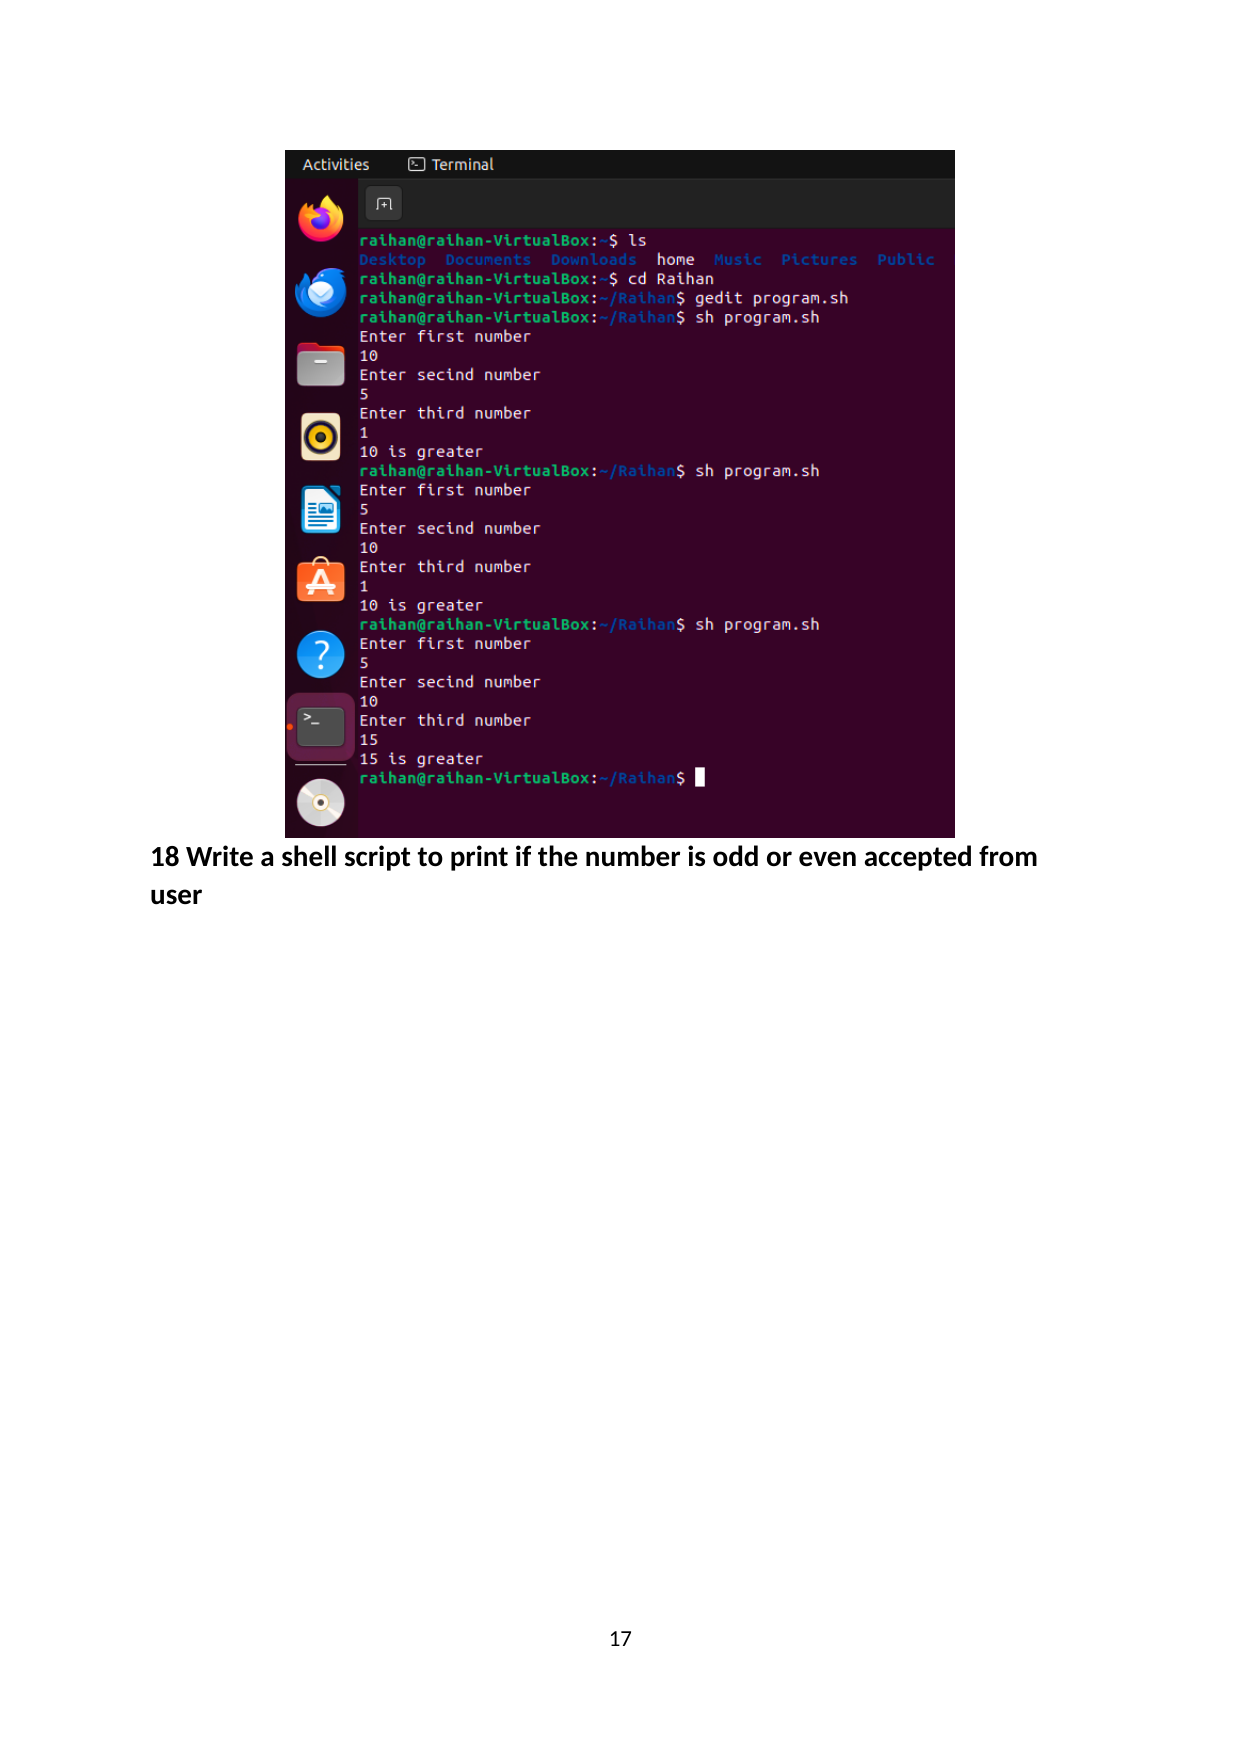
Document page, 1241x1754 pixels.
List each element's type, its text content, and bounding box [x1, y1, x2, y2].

picture [285, 150, 955, 838]
text 18 Write a shell script to print if the number is odd or even accepted from user [150, 838, 1090, 912]
